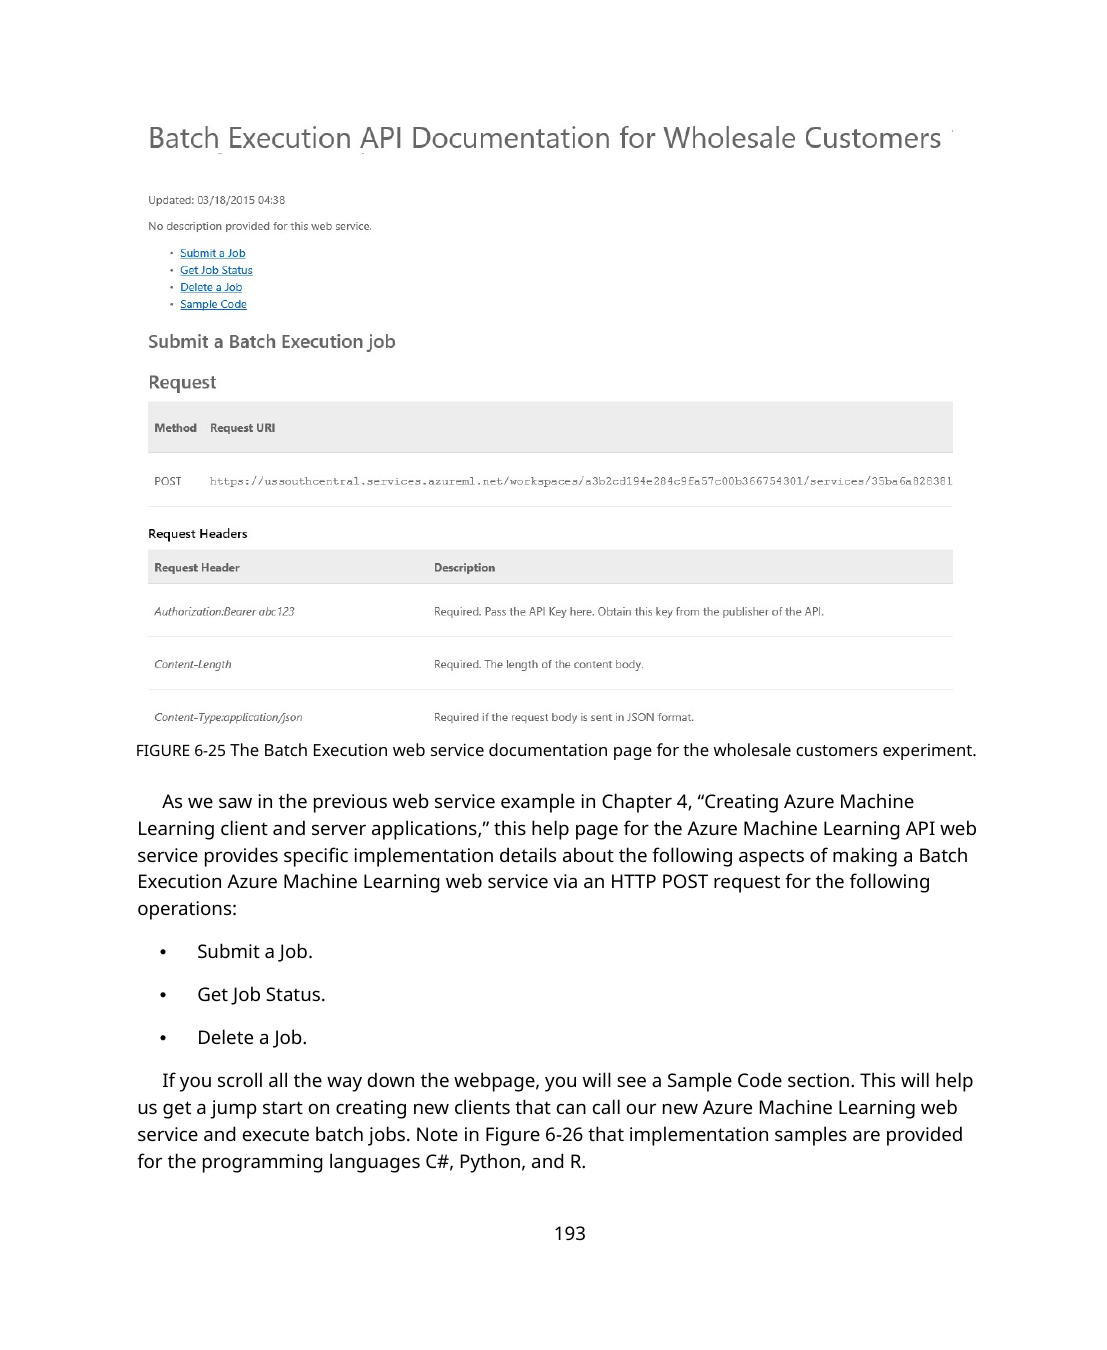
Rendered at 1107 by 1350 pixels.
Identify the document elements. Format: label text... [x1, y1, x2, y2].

list Delete a Job. [159, 1024, 1019, 1050]
text If you scroll all the way down the webpage, you will see a Sample Code section. This will help us get a jump start on creating new clients that can call our new Azure Machine Learning web service and execute batch jobs. Note in Figure 6-26 that implementation samples are provided for the programming languages C#, Python, and R. [137, 1068, 991, 1173]
text FIGURE 6-25 The Batch Execution web service documentation page for the wholesale customers experiment. [136, 738, 994, 761]
picture [142, 111, 953, 737]
list Submit a Job. [159, 938, 1019, 964]
text As we saw in the previous web service example in Chapter 4, “Creating Azure Machine Learning client and server applications,” this help page for the Azure Machine Learning API web service provides specific implementation details about the following aspects of making a Batch Execution Azure Machine Learning web service via an HTTP POST request for the following operations: [137, 788, 988, 921]
list Get Job Status. [159, 982, 1019, 1007]
